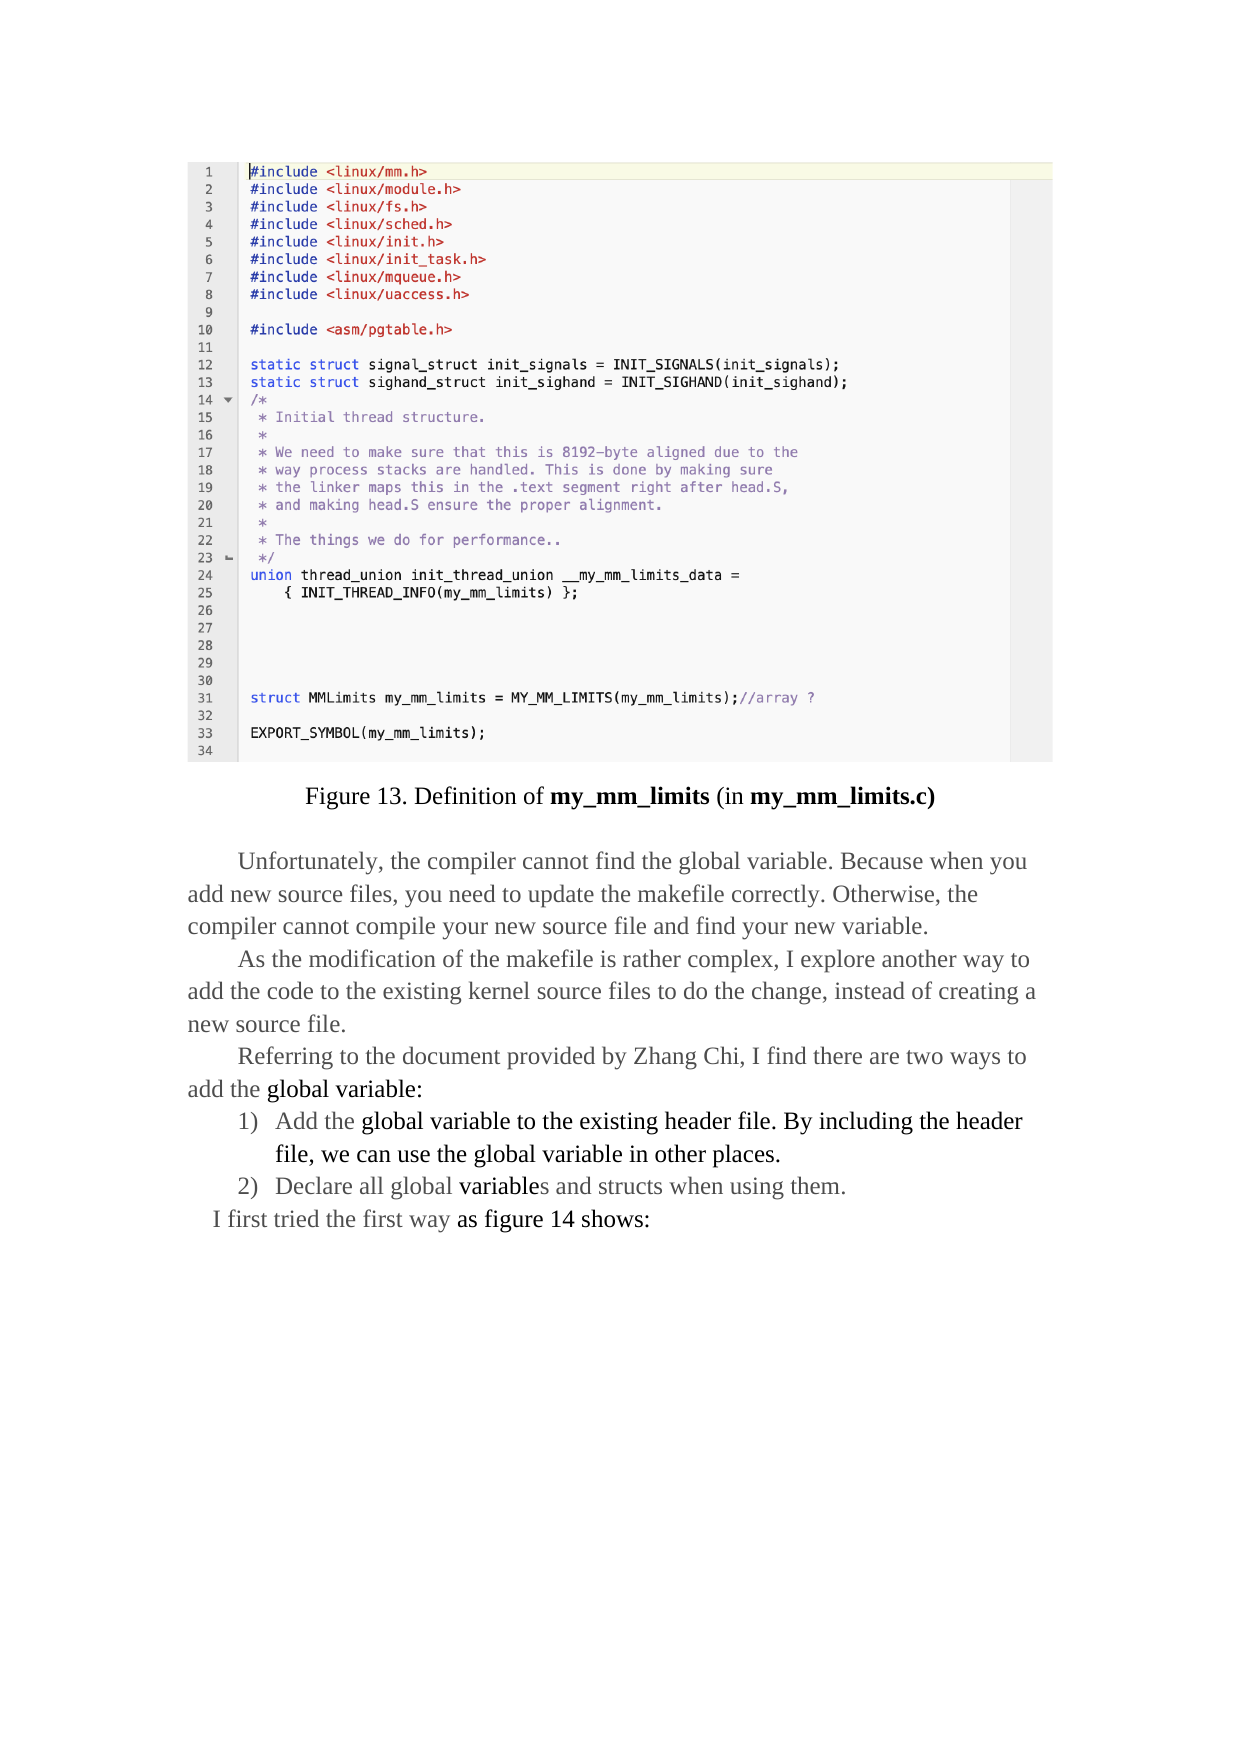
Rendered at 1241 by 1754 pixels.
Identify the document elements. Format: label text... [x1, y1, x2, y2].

list Declare all global variables and structs when using them. [237, 1169, 1053, 1202]
text Figure 13. Definition of my_mm_limits (in my_mm_limits.c) [187, 779, 1053, 812]
text I first tried the first way as figure 14 shows: [187, 1202, 1053, 1234]
list Add the global variable to the existing header file. By including the header file, we can use the global variable in other places. [237, 1104, 1053, 1169]
text As the modification of the makefile is rather complex, I explore another way to add the code to the existing kernel source files to do the change, instead of creating a new source file. [187, 942, 1053, 1039]
picture [187, 162, 1053, 762]
text Unfortunately, the compiler cannot find the global variable. Because when you add new source files, you need to update the makefile correctly. Otherwise, the compiler cannot compile your new source file and find your new variable. [187, 844, 1053, 942]
text Referring to the document provided by Zhang Chi, I find there are two ways to add the global variable: [187, 1039, 1053, 1104]
